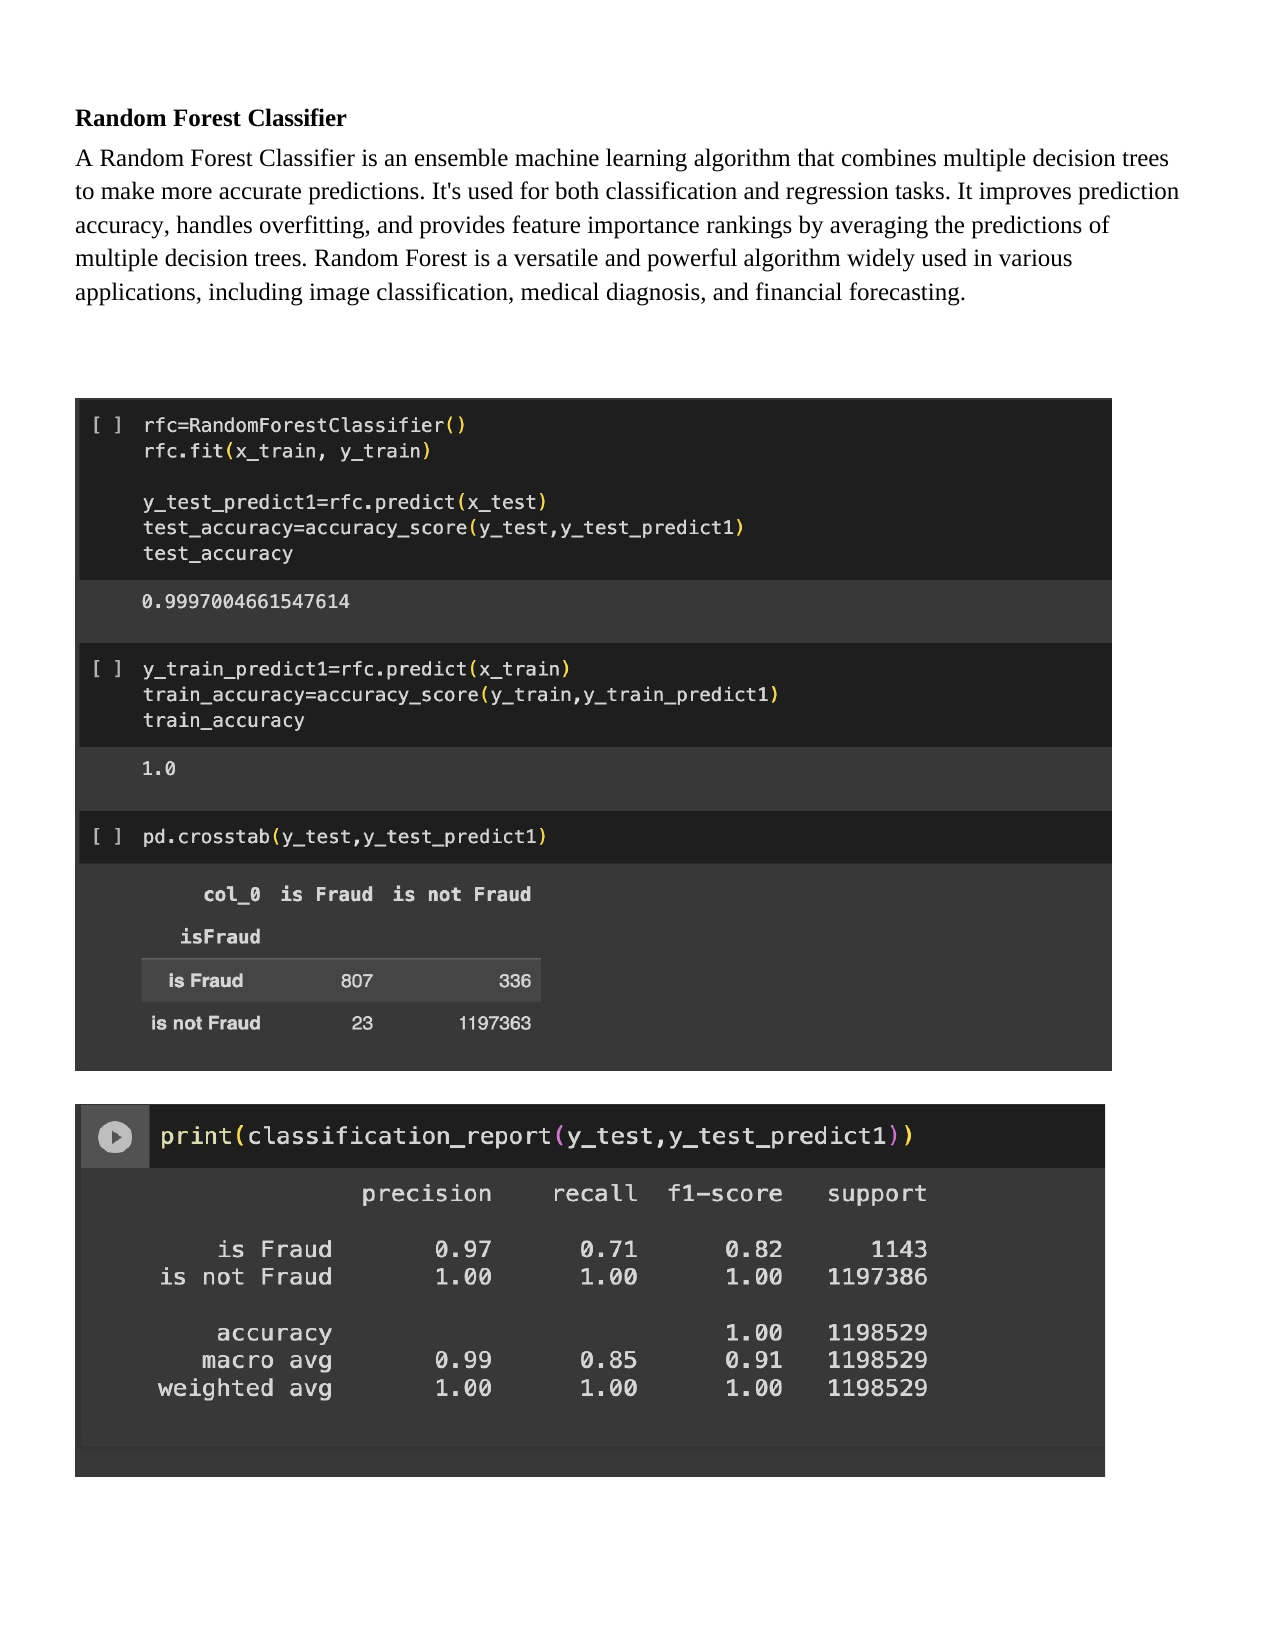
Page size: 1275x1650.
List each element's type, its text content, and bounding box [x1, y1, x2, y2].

picture [75, 1104, 1106, 1477]
text A Random Forest Classifier is an ensemble machine learning algorithm that combines multiple decision trees to make more accurate predictions. It's used for both classification and regression tasks. It improves prediction accuracy, handles overfitting, and provides feature importance rankings by averaging the predictions of multiple decision trees. Random Forest is a versatile and powerful algorithm widely used in various applications, including image classification, medical diagnosis, and financial forecasting. [75, 143, 1192, 306]
picture [75, 398, 1112, 1071]
subtitle Random Forest Classifier [75, 103, 1237, 132]
